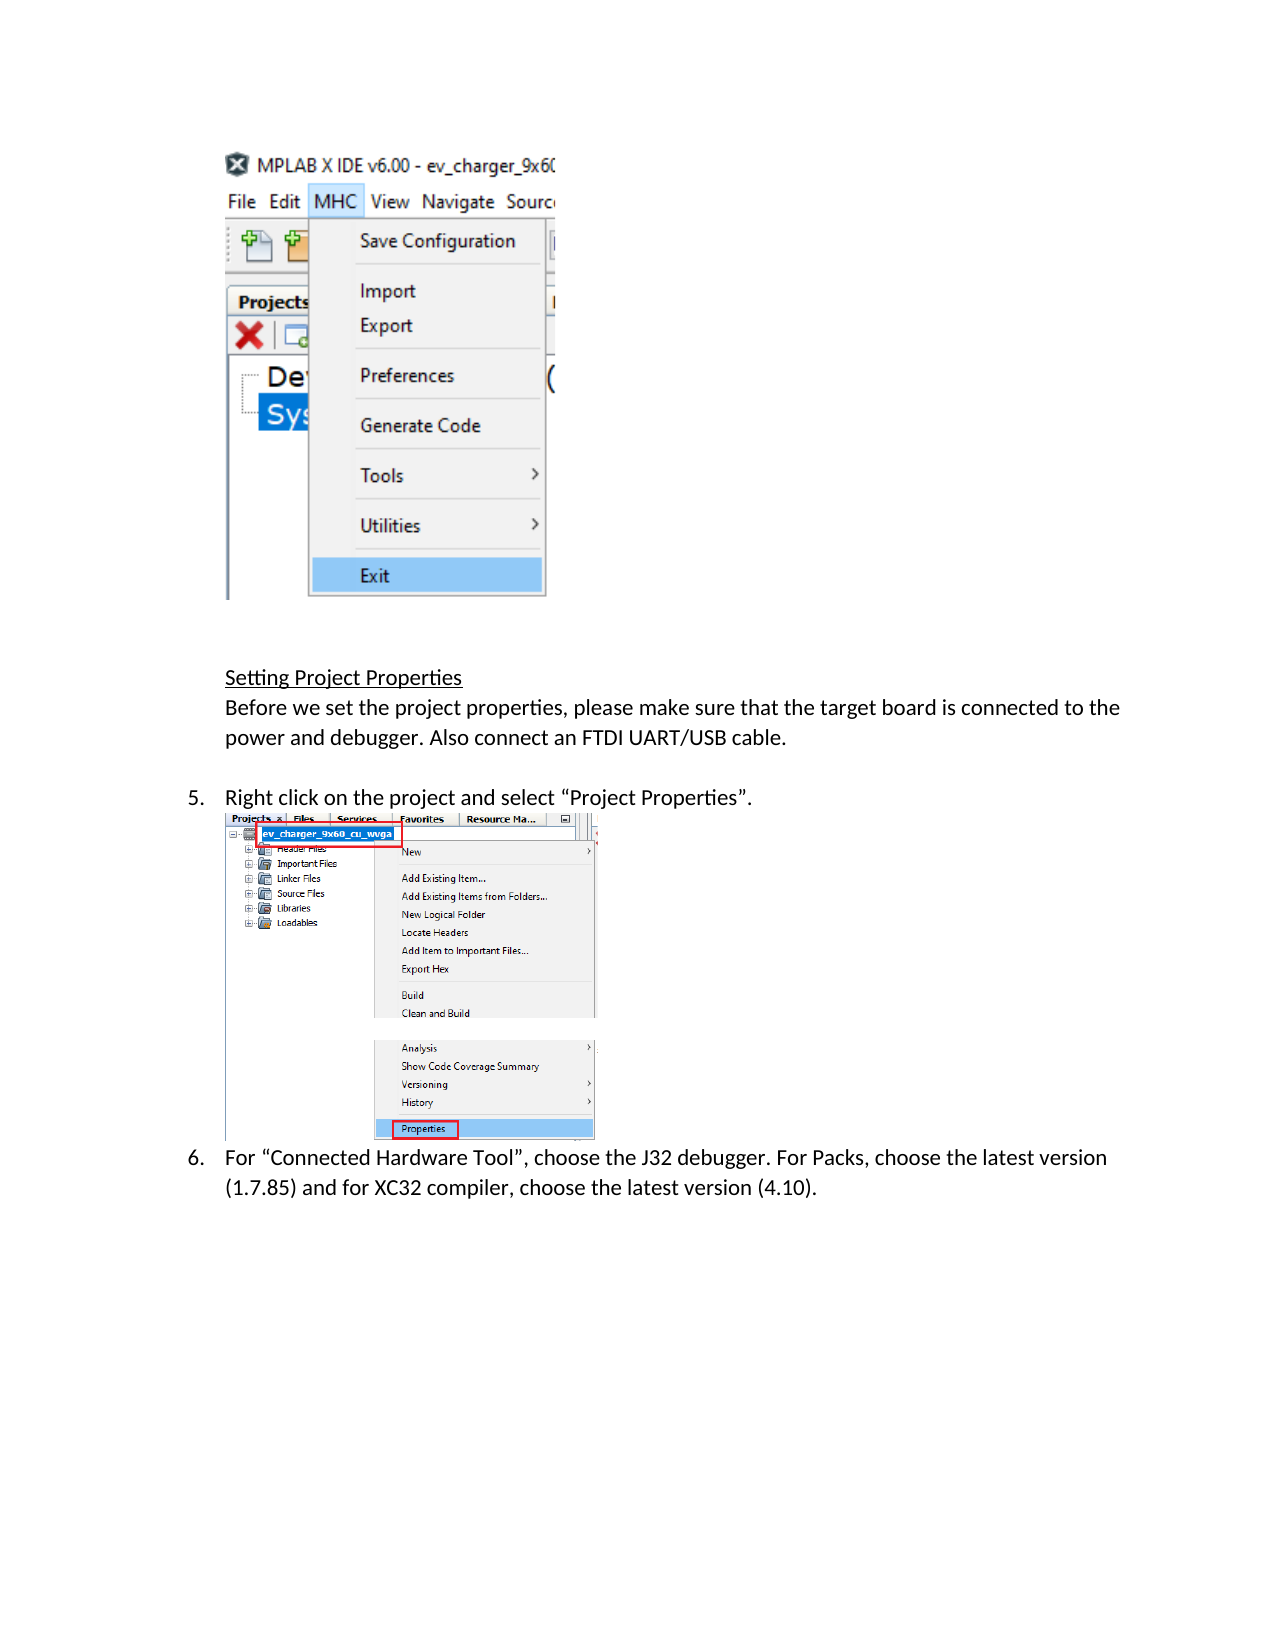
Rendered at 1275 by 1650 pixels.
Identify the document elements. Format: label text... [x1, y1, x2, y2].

list For “Connected Hardware Tool”, choose the J32 debugger. For Packs, choose the latest version (1.7.85) and for XC32 compiler, choose the latest version (4.10). [187, 1143, 1125, 1201]
list Setting Project Properties [225, 663, 1125, 691]
list Right click on the project and select “Project Properties”. [187, 783, 1125, 811]
picture [225, 150, 555, 600]
picture [225, 813, 598, 1141]
list Before we set the project properties, please make sure that the target board is connected to the power and debugger. Also connect an FTDI UART/USB cable. [225, 693, 1125, 751]
